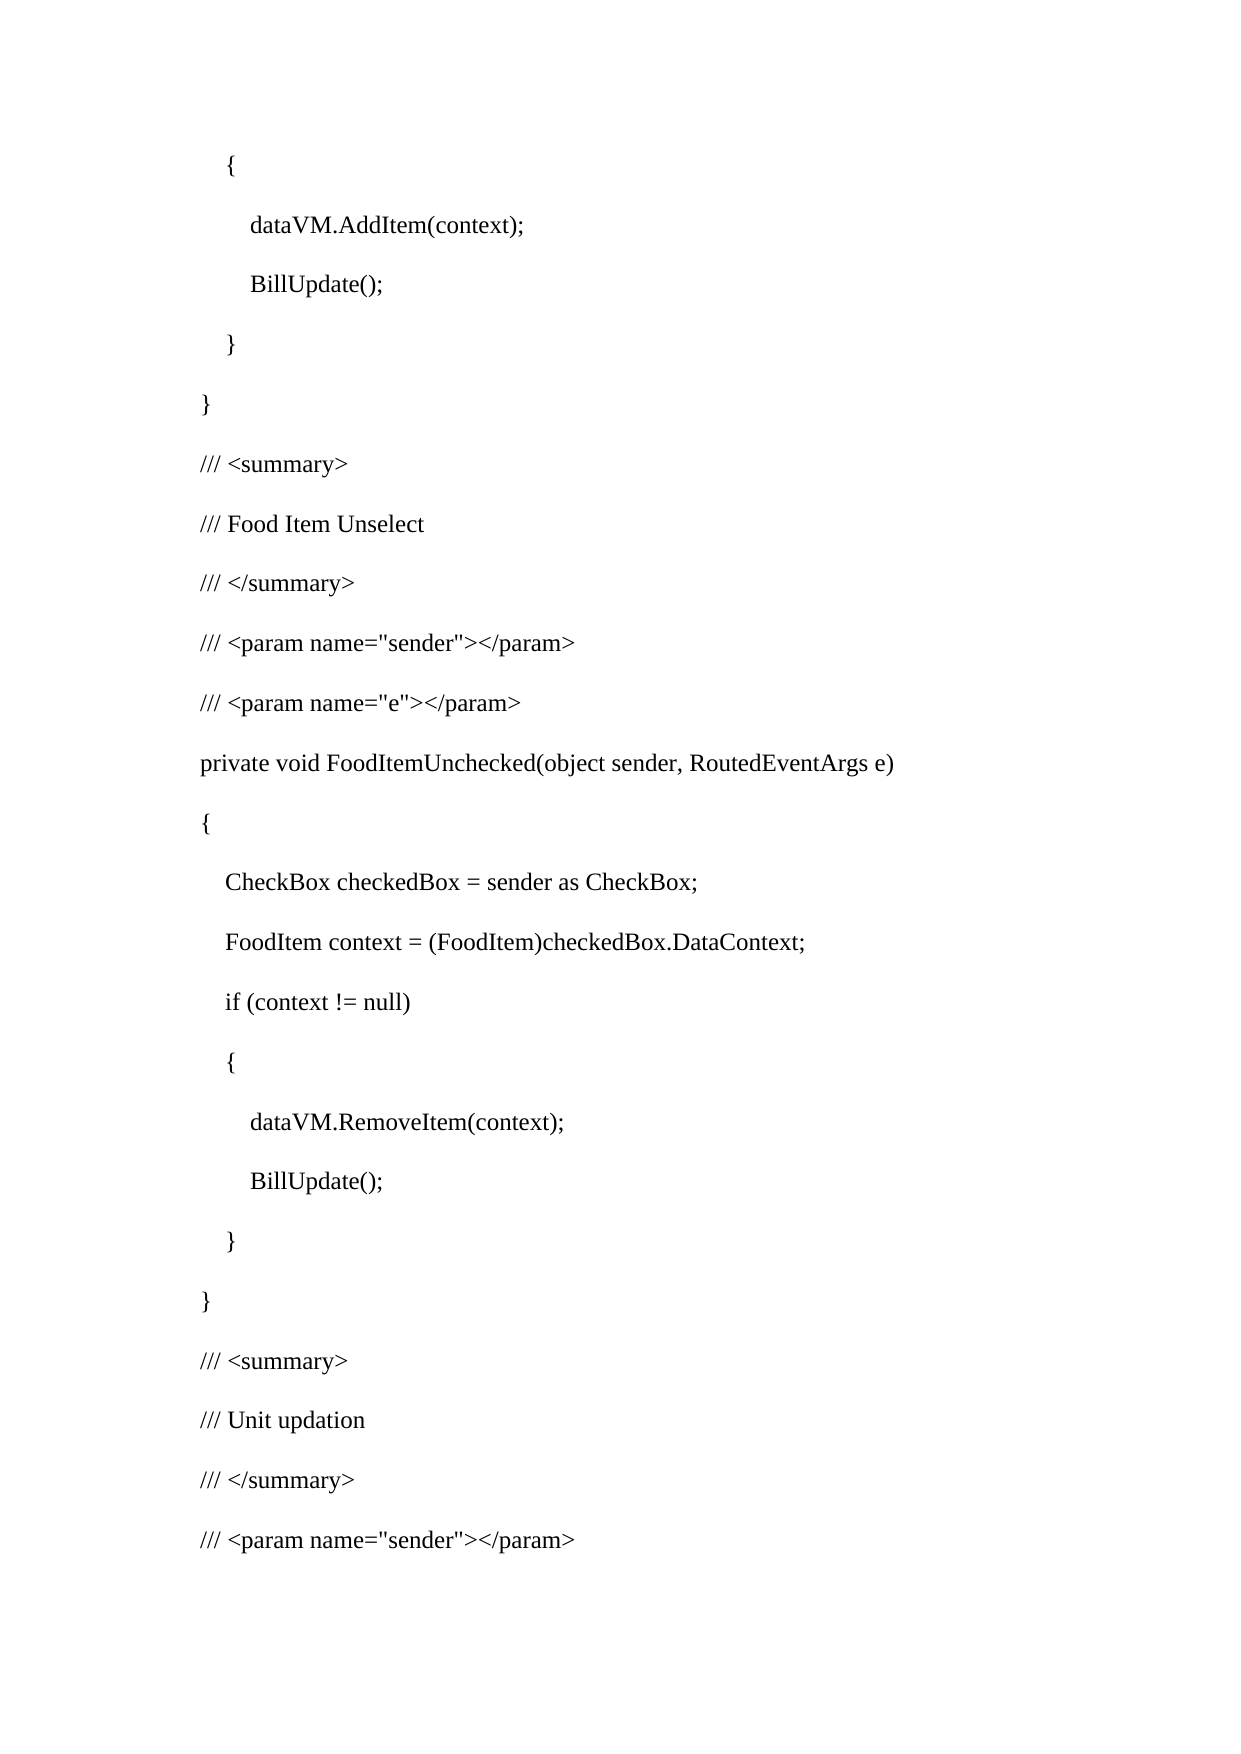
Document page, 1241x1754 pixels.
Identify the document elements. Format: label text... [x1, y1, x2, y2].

text { [150, 150, 1090, 179]
text { [150, 808, 1090, 836]
text dataVM.RemoveItem(context); [150, 1107, 1090, 1135]
text /// </summary> [150, 568, 1090, 597]
text /// <param name="sender"></param> [150, 628, 1090, 657]
text /// Food Item Unselect [150, 509, 1090, 537]
text private void FoodItemUnchecked(object sender, RoutedEventArgs e) [150, 748, 1090, 777]
text /// <summary> [150, 1346, 1090, 1374]
text } [150, 329, 1090, 358]
text } [150, 1226, 1090, 1255]
text CheckBox checkedBox = sender as CheckBox; [150, 867, 1090, 896]
text /// <param name="sender"></param> [150, 1525, 1090, 1554]
text /// <summary> [150, 449, 1090, 478]
text if (context != null) [150, 987, 1090, 1016]
text } [150, 1286, 1090, 1315]
text /// Unit updation [150, 1406, 1090, 1434]
text /// <param name="e"></param> [150, 688, 1090, 717]
text { [150, 1047, 1090, 1076]
text dataVM.AddItem(context); [150, 210, 1090, 238]
text /// </summary> [150, 1465, 1090, 1494]
text } [150, 389, 1090, 418]
text BillUpdate(); [150, 269, 1090, 298]
text BillUpdate(); [150, 1166, 1090, 1195]
text FoodItem context = (FoodItem)checkedBox.DataContext; [150, 927, 1090, 956]
